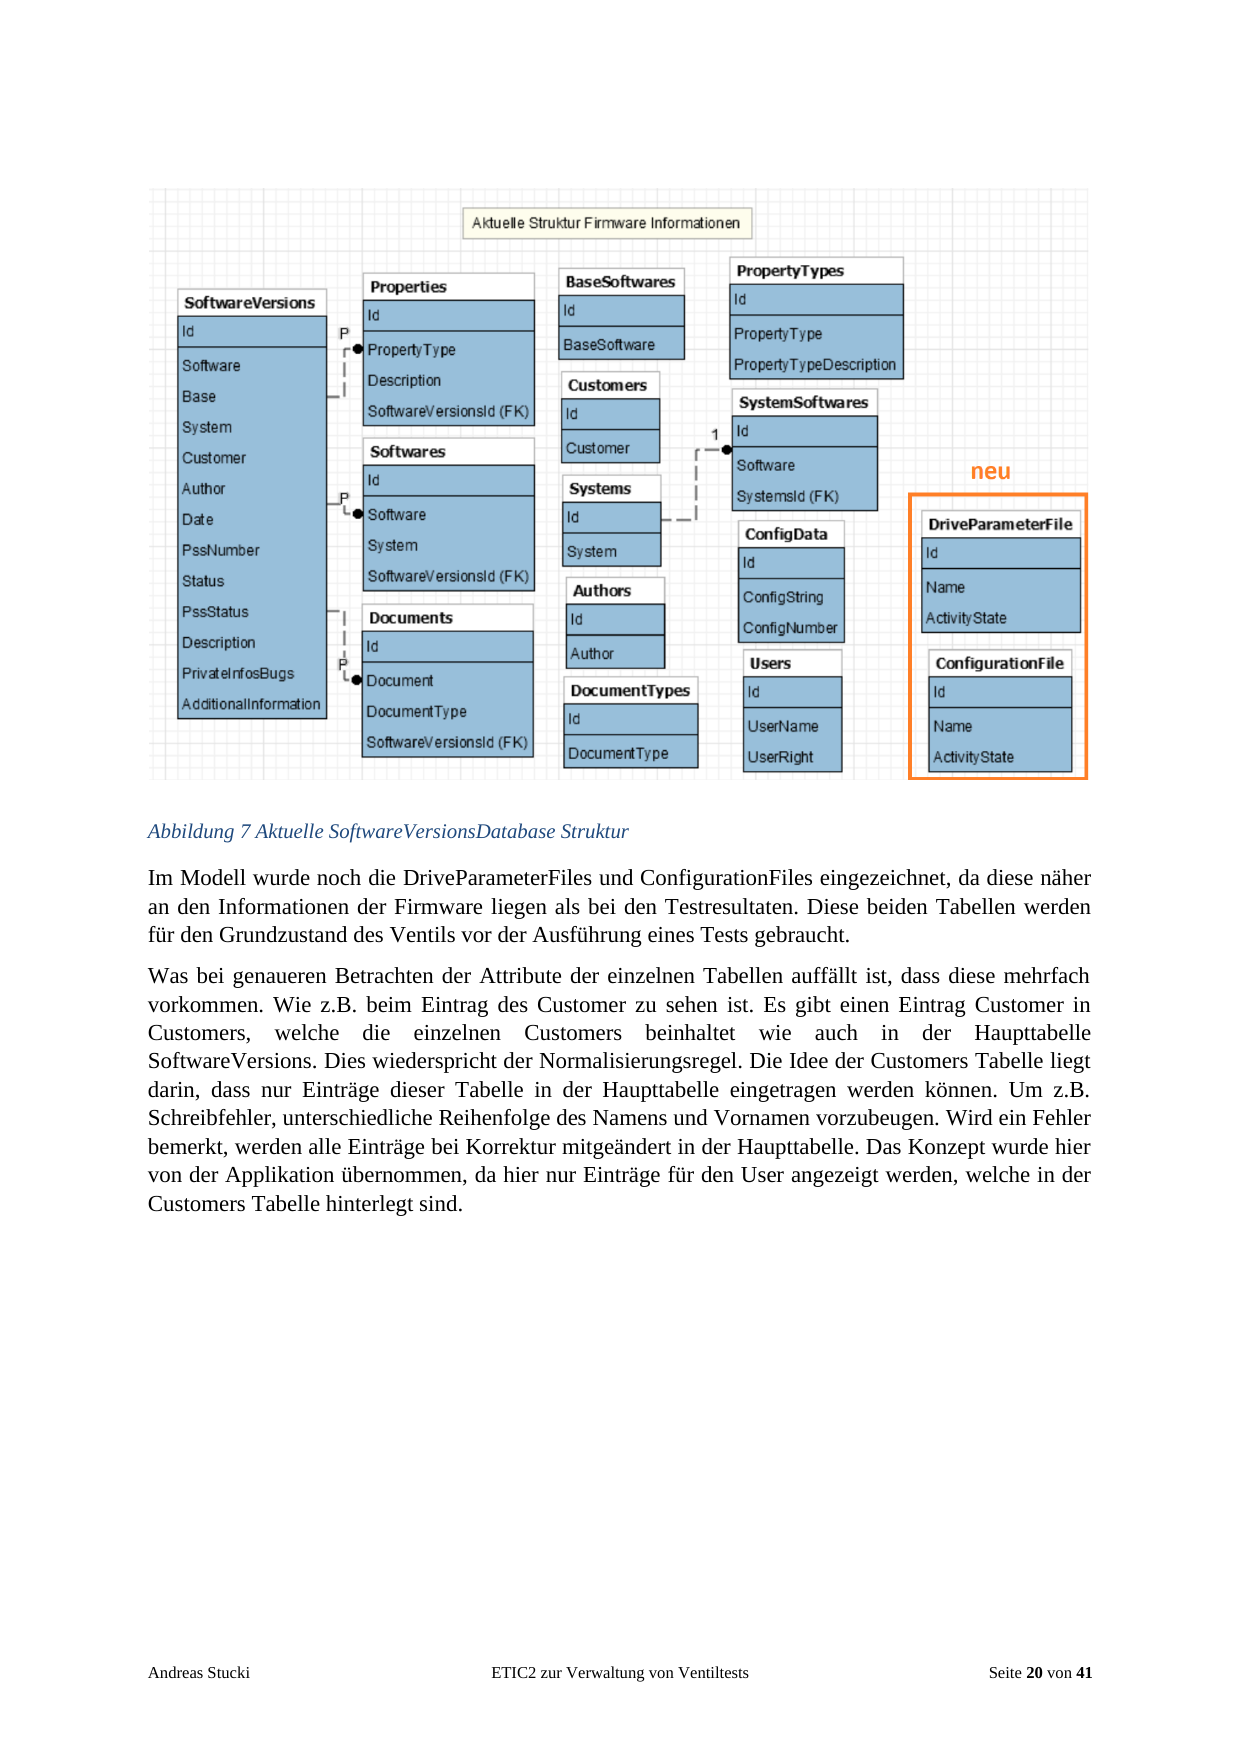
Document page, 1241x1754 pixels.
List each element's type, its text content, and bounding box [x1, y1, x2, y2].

text Was bei genaueren Betrachten der Attribute der einzelnen Tabellen auffällt ist, dass diese mehrfach vorkommen. Wie z.B. beim Eintrag des Customer zu sehen ist. Es gibt einen Eintrag Customer in Customers, welche die einzelnen Customers beinhaltet wie auch in der Haupttabelle SoftwareVersions. Dies wiederspricht der Normalisierungsregel. Die Idee der Customers Tabelle liegt darin, dass nur Einträge dieser Tabelle in der Haupttabelle eingetragen werden können. Um z.B. Schreibfehler, unterschiedliche Reihenfolge des Namens und Vornamen vorzubeugen. Wird ein Fehler bemerkt, werden alle Einträge bei Korrektur mitgeändert in der Haupttabelle. Das Konzept wurde hier von der Applikation übernommen, da hier nur Einträge für den User angezeigt werden, welche in der Customers Tabelle hinterlegt sind. [148, 962, 1092, 1216]
text Im Modell wurde noch die DriveParameterFiles und ConfigurationFiles eingezeichnet, da diese näher an den Informationen der Firmware liegen als bei den Testresultaten. Diese beiden Tabellen werden für den Grundzustand des Ventils vor der Ausführung eines Tests gebraucht. [148, 864, 1092, 948]
picture [147, 188, 1088, 779]
